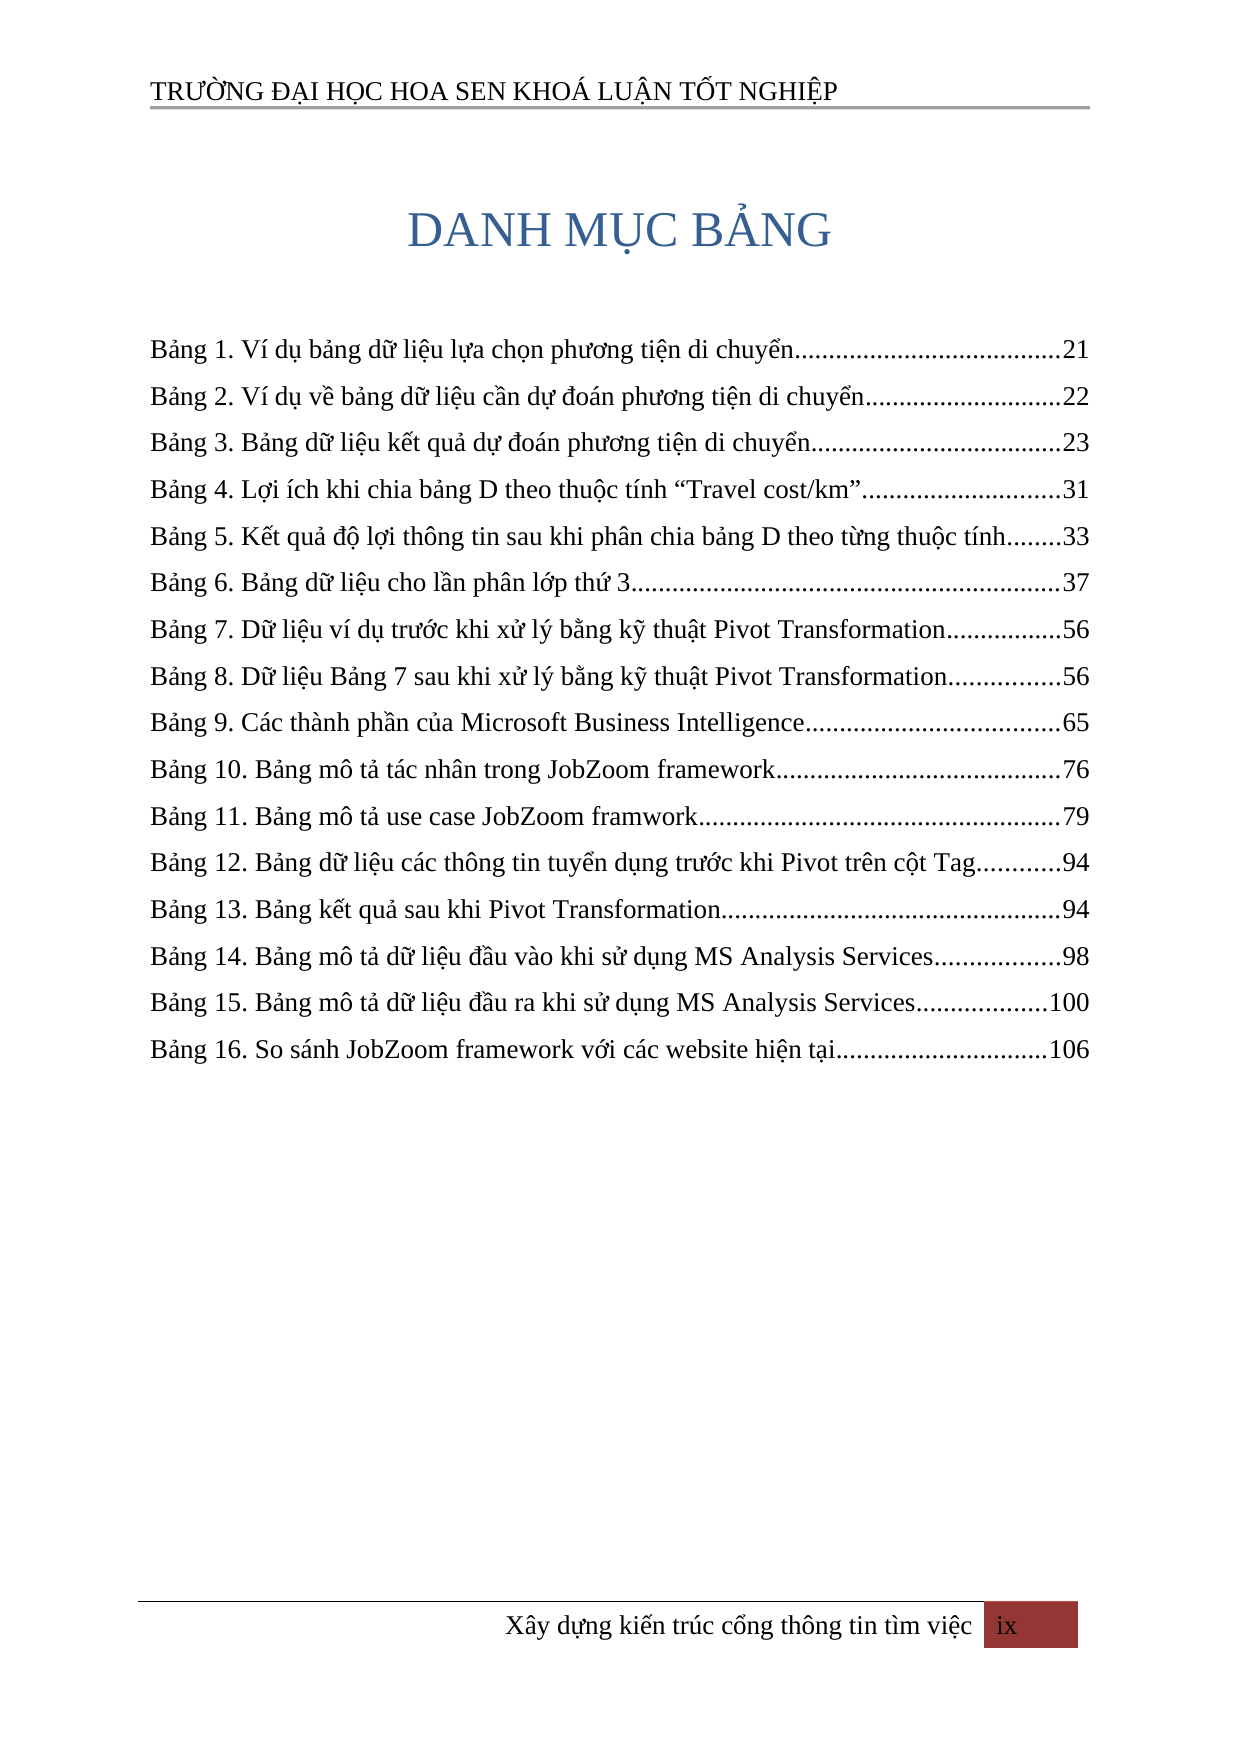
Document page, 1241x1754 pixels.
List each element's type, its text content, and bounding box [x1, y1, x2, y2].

text Bảng 9. Các thành phần của Microsoft Business Intelligence 65 [150, 706, 1090, 737]
text Bảng 5. Kết quả độ lợi thông tin sau khi phân chia bảng D theo từng thuộc tính 33 [150, 519, 1090, 551]
text Bảng 16. So sánh JobZoom framework với các website hiện tại 106 [150, 1033, 1090, 1064]
text Bảng 14. Bảng mô tả dữ liệu đầu vào khi sử dụng MS Analysis Services 98 [150, 939, 1090, 971]
text Bảng 15. Bảng mô tả dữ liệu đầu ra khi sử dụng MS Analysis Services 100 [150, 986, 1090, 1017]
text Bảng 12. Bảng dữ liệu các thông tin tuyển dụng trước khi Pivot trên cột Tag 94 [150, 846, 1090, 877]
text Bảng 4. Lợi ích khi chia bảng D theo thuộc tính “Travel cost/km” 31 [150, 473, 1090, 504]
text Bảng 1. Ví dụ bảng dữ liệu lựa chọn phương tiện di chuyển 21 [150, 333, 1090, 364]
text Bảng 2. Ví dụ về bảng dữ liệu cần dự đoán phương tiện di chuyển 22 [150, 379, 1090, 411]
text Bảng 8. Dữ liệu Bảng 7 sau khi xử lý bằng kỹ thuật Pivot Transformation 56 [150, 659, 1090, 691]
text Bảng 3. Bảng dữ liệu kết quả dự đoán phương tiện di chuyển 23 [150, 426, 1090, 457]
text Bảng 10. Bảng mô tả tác nhân trong JobZoom framework 76 [150, 753, 1090, 784]
text Bảng 7. Dữ liệu ví dụ trước khi xử lý bằng kỹ thuật Pivot Transformation 56 [150, 613, 1090, 644]
subtitle DANH MỤC BẢNG [150, 200, 1090, 257]
text Bảng 11. Bảng mô tả use case JobZoom framwork 79 [150, 799, 1090, 831]
text Bảng 13. Bảng kết quả sau khi Pivot Transformation 94 [150, 893, 1090, 924]
text Bảng 6. Bảng dữ liệu cho lần phân lớp thứ 3 37 [150, 566, 1090, 597]
